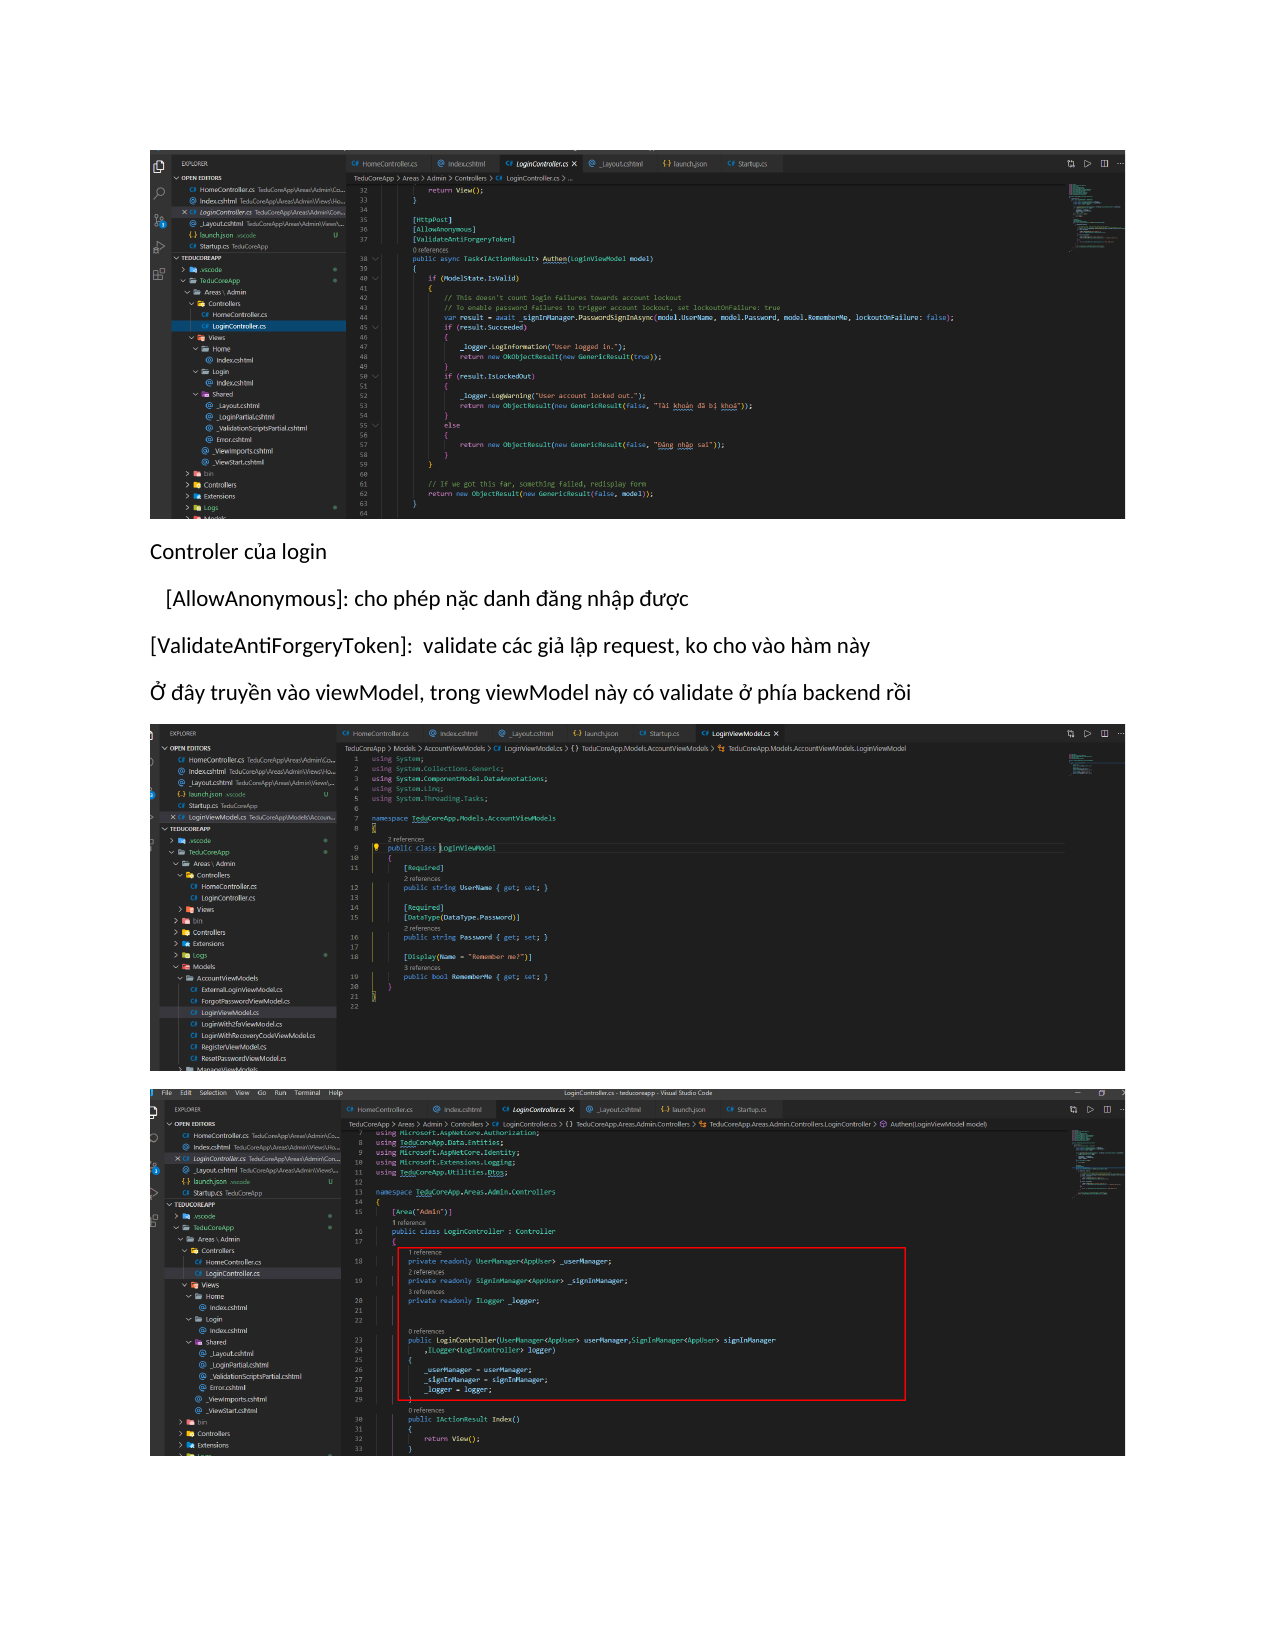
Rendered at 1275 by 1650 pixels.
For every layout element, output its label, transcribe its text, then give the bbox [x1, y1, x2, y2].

text [AllowAnonymous]: cho phép nặc danh đăng nhập được [150, 584, 1125, 612]
picture [150, 1089, 1125, 1456]
text [ValidateAntiForgeryToken]: validate các giả lập request, ko cho vào hàm này [150, 631, 1125, 659]
text Ở đây truyền vào viewModel, trong viewModel này có validate ở phía backend rồi [150, 678, 1125, 706]
picture [150, 724, 1125, 1071]
text Controler của login [150, 537, 1125, 565]
picture [150, 150, 1125, 519]
